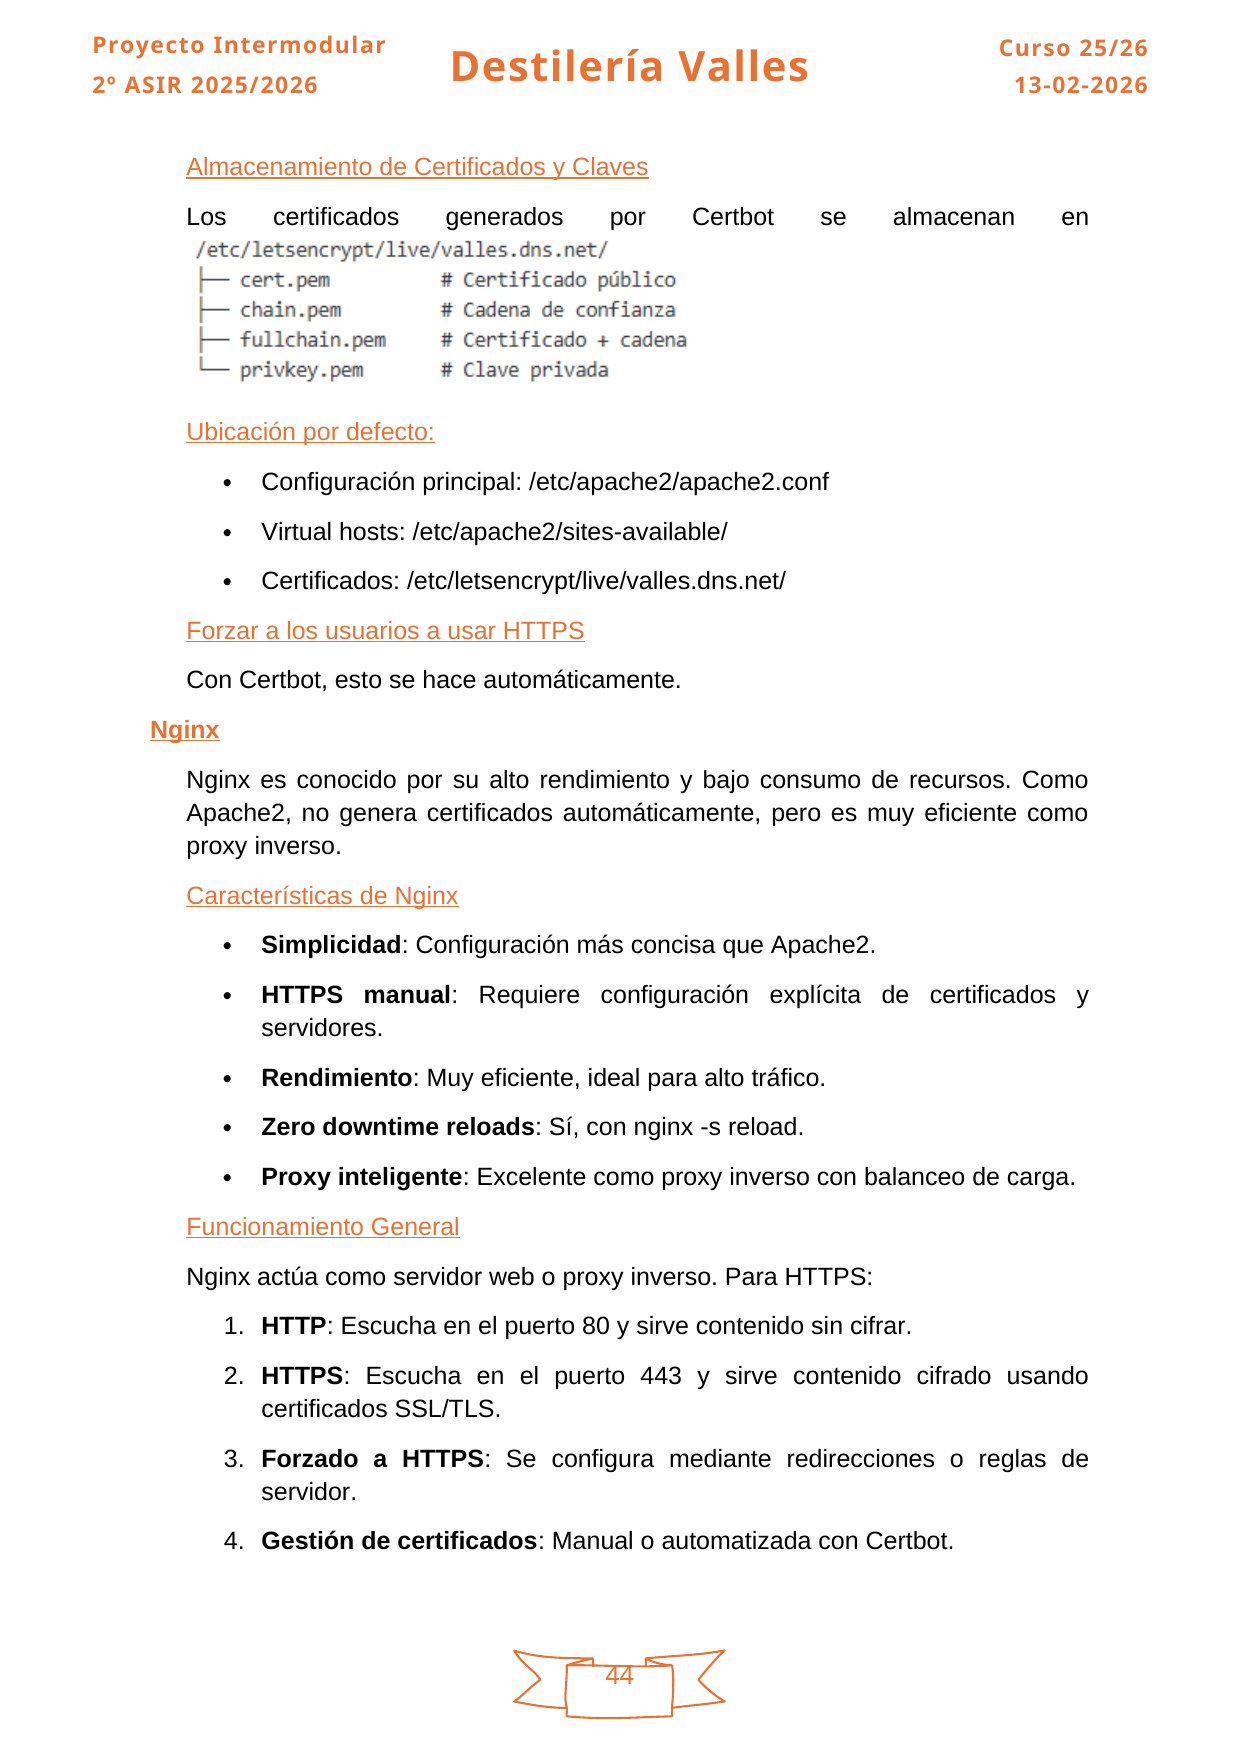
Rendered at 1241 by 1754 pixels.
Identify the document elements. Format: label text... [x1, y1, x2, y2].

text Con Certbot, esto se hace automáticamente. [186, 666, 1090, 694]
list Configuración principal: /etc/apache2/apache2.conf [224, 467, 1090, 496]
picture [186, 236, 771, 396]
text Nginx es conocido por su alto rendimiento y bajo consumo de recursos. Como Apache2, no genera certificados automáticamente, pero es muy eficiente como proxy inverso. [186, 765, 1090, 860]
text Ubicación por defecto: [186, 417, 1090, 446]
list HTTPS manual: Requiere configuración explícita de certificados y servidores. [224, 980, 1090, 1042]
list Virtual hosts: /etc/apache2/sites-available/ [224, 516, 1090, 545]
text Forzar a los usuarios a usar HTTPS [186, 616, 1090, 644]
list HTTPS: Escucha en el puerto 443 y sirve contenido cifrado usando certificados SSL/TLS. [224, 1361, 1090, 1423]
text Almacenamiento de Certificados y Claves [186, 152, 1090, 181]
list Certificados: /etc/letsencrypt/live/valles.dns.net/ [224, 566, 1090, 595]
list Simplicidad: Configuración más concisa que Apache2. [224, 930, 1090, 959]
list HTTP: Escucha en el puerto 80 y sirve contenido sin cifrar. [224, 1311, 1090, 1340]
text Funcionamiento General [186, 1212, 1090, 1241]
list Proxy inteligente: Excelente como proxy inverso con balanceo de carga. [224, 1162, 1090, 1191]
text Nginx actúa como servidor web o proxy inverso. Para HTTPS: [186, 1261, 1090, 1290]
list Gestión de certificados: Manual o automatizada con Certbot. [224, 1526, 1090, 1555]
list Forzado a HTTPS: Se configura mediante redirecciones o reglas de servidor. [224, 1443, 1090, 1505]
list Rendimiento: Muy eficiente, ideal para alto tráfico. [224, 1063, 1090, 1091]
text Nginx [150, 715, 1090, 744]
list Zero downtime reloads: Sí, con nginx -s reload. [224, 1112, 1090, 1141]
text Características de Nginx [186, 881, 1090, 909]
